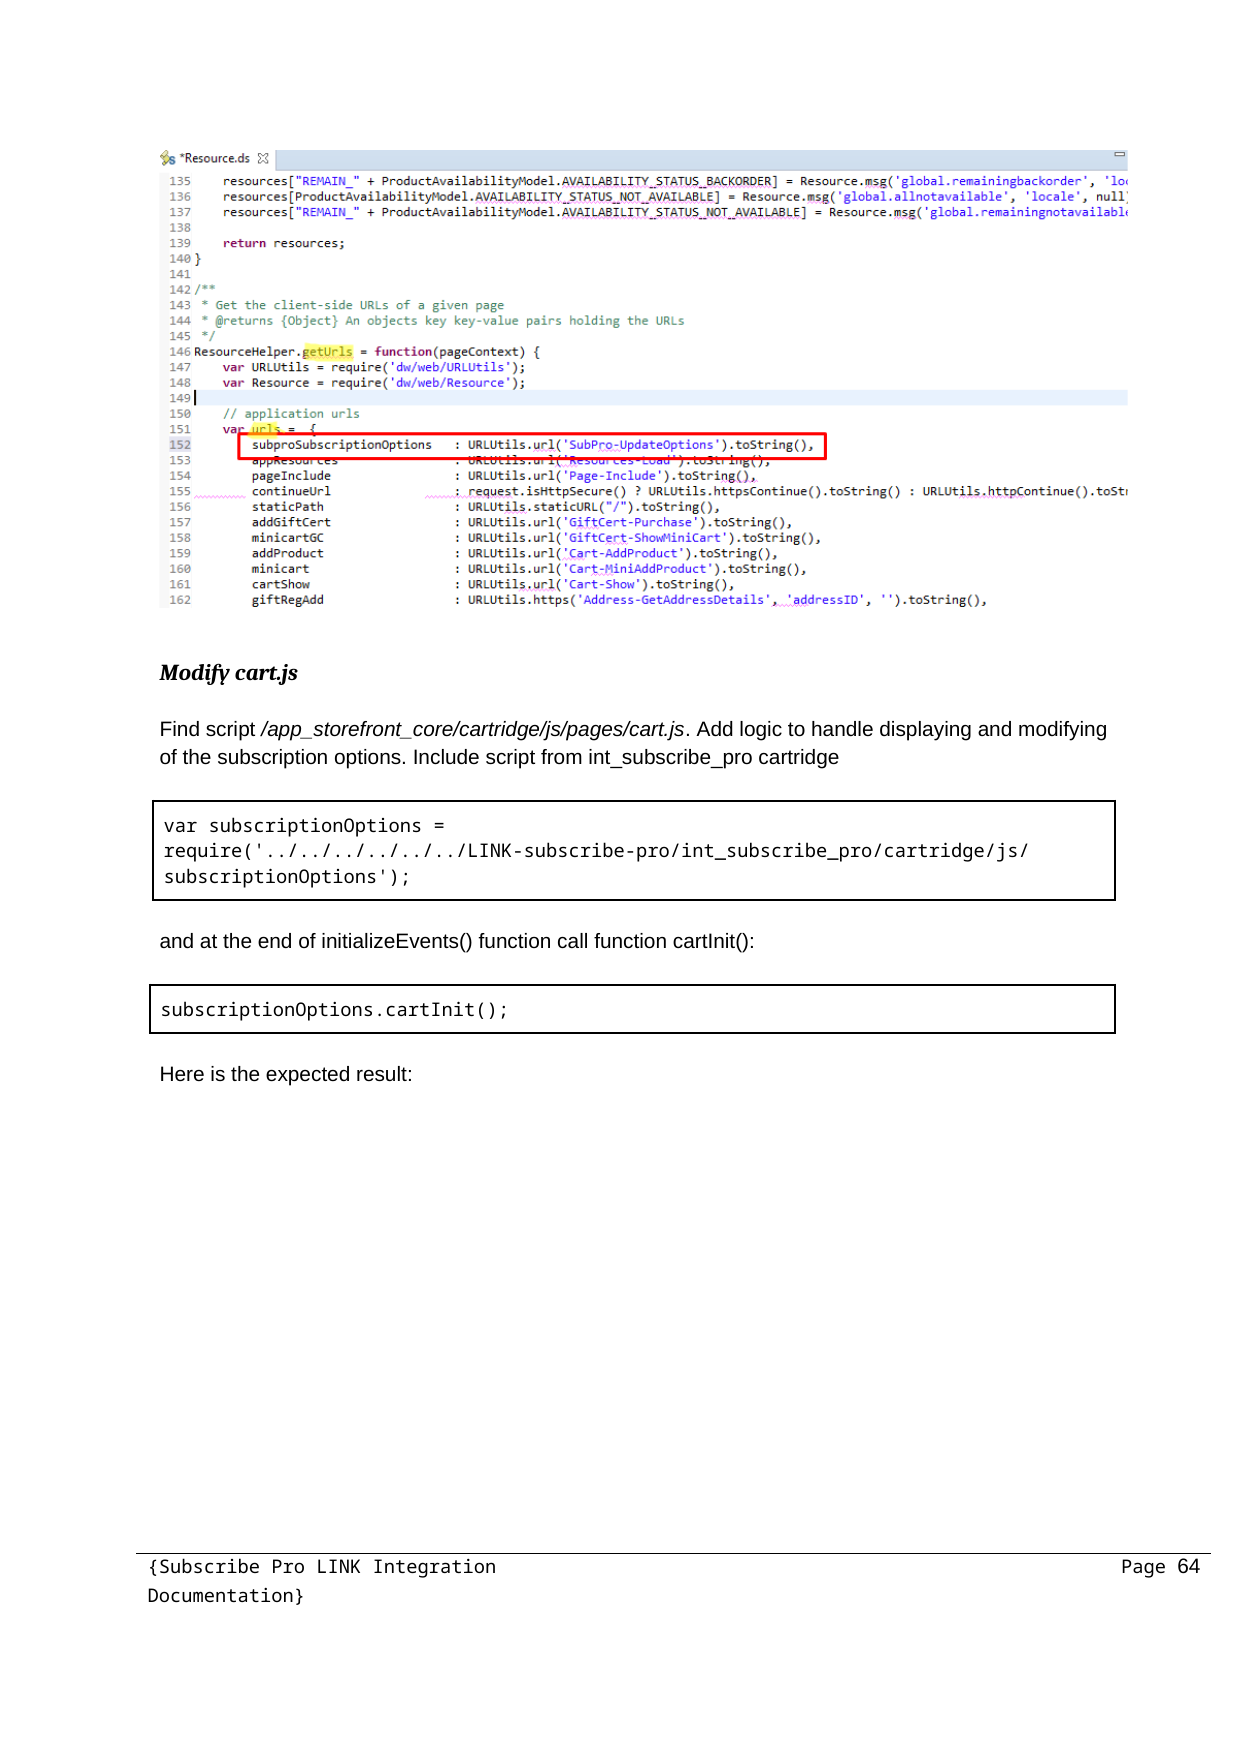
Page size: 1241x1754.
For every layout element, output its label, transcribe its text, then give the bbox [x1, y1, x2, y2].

subtitle Modify cart.js [159, 659, 1128, 686]
text and at the end of initializeEvents() function call function cartInit(): [159, 928, 1128, 952]
table_header var subscriptionOptions = require('../../../../../../LINK-subscribe-pro/int_subscribe_pro/cartridge/js/subscriptionOptions'); [154, 802, 1114, 899]
table_header subscriptionOptions.cartInit(); [151, 986, 1114, 1032]
picture [159, 150, 1128, 608]
text Here is the expected result: [159, 1062, 1128, 1086]
text Find script /app_storefront_core/cartridge/js/pages/cart.js. Add logic to handle displaying and modifying of the subscription options. Include script from int_subscribe_pro cartridge [159, 717, 1128, 768]
